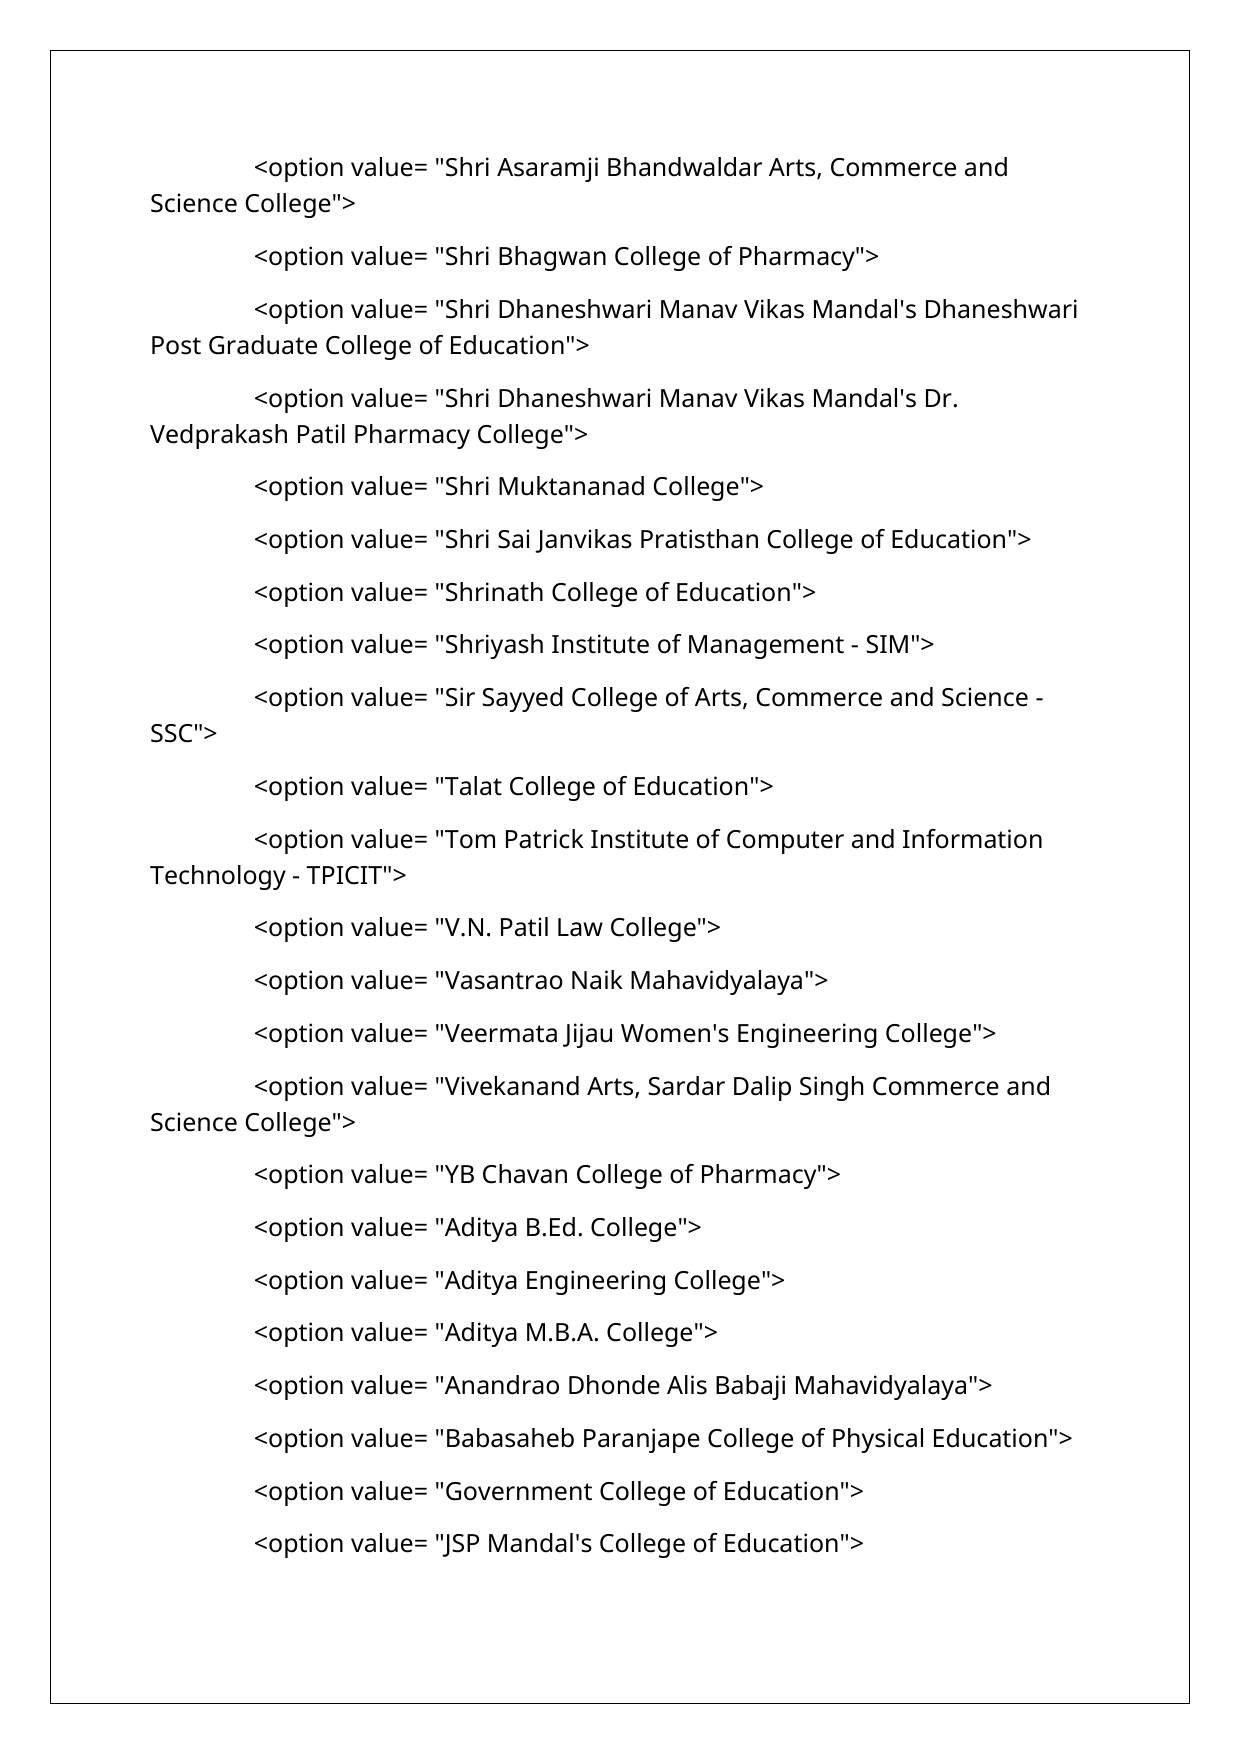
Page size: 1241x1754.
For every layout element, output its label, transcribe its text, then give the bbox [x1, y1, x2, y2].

text <option value= "Talat College of Education"> [150, 768, 1090, 803]
text <option value= "Shri Dhaneshwari Manav Vikas Mandal's Dhaneshwari Post Graduate College of Education"> [150, 291, 1090, 362]
text <option value= "JSP Mandal's College of Education"> [150, 1526, 1090, 1560]
text <option value= "Shri Muktananad College"> [150, 469, 1090, 503]
text <option value= "Sir Sayyed College of Arts, Commerce and Science - SSC"> [150, 680, 1090, 750]
text <option value= "Babasaheb Paranjape College of Physical Education"> [150, 1420, 1090, 1454]
text <option value= "Aditya Engineering College"> [150, 1262, 1090, 1296]
text <option value= "Veermata Jijau Women's Engineering College"> [150, 1015, 1090, 1049]
text <option value= "Shri Dhaneshwari Manav Vikas Mandal's Dr. Vedprakash Patil Pharmacy College"> [150, 380, 1090, 450]
text <option value= "Aditya M.B.A. College"> [150, 1315, 1090, 1349]
text <option value= "Shrinath College of Education"> [150, 574, 1090, 608]
text <option value= "Government College of Education"> [150, 1473, 1090, 1507]
text <option value= "Vivekanand Arts, Sardar Dalip Singh Commerce and Science College"> [150, 1068, 1090, 1138]
text <option value= "Tom Patrick Institute of Computer and Information Technology - TPICIT"> [150, 821, 1090, 891]
text <option value= "Shri Sai Janvikas Pratisthan College of Education"> [150, 522, 1090, 556]
text <option value= "V.N. Patil Law College"> [150, 910, 1090, 944]
text <option value= "Shriyash Institute of Management - SIM"> [150, 627, 1090, 661]
text <option value= "YB Chavan College of Pharmacy"> [150, 1157, 1090, 1191]
text <option value= "Shri Asaramji Bhandwaldar Arts, Commerce and Science College"> [150, 150, 1090, 220]
text <option value= "Anandrao Dhonde Alis Babaji Mahavidyalaya"> [150, 1368, 1090, 1402]
text <option value= "Shri Bhagwan College of Pharmacy"> [150, 239, 1090, 273]
text <option value= "Vasantrao Naik Mahavidyalaya"> [150, 963, 1090, 997]
text <option value= "Aditya B.Ed. College"> [150, 1209, 1090, 1244]
